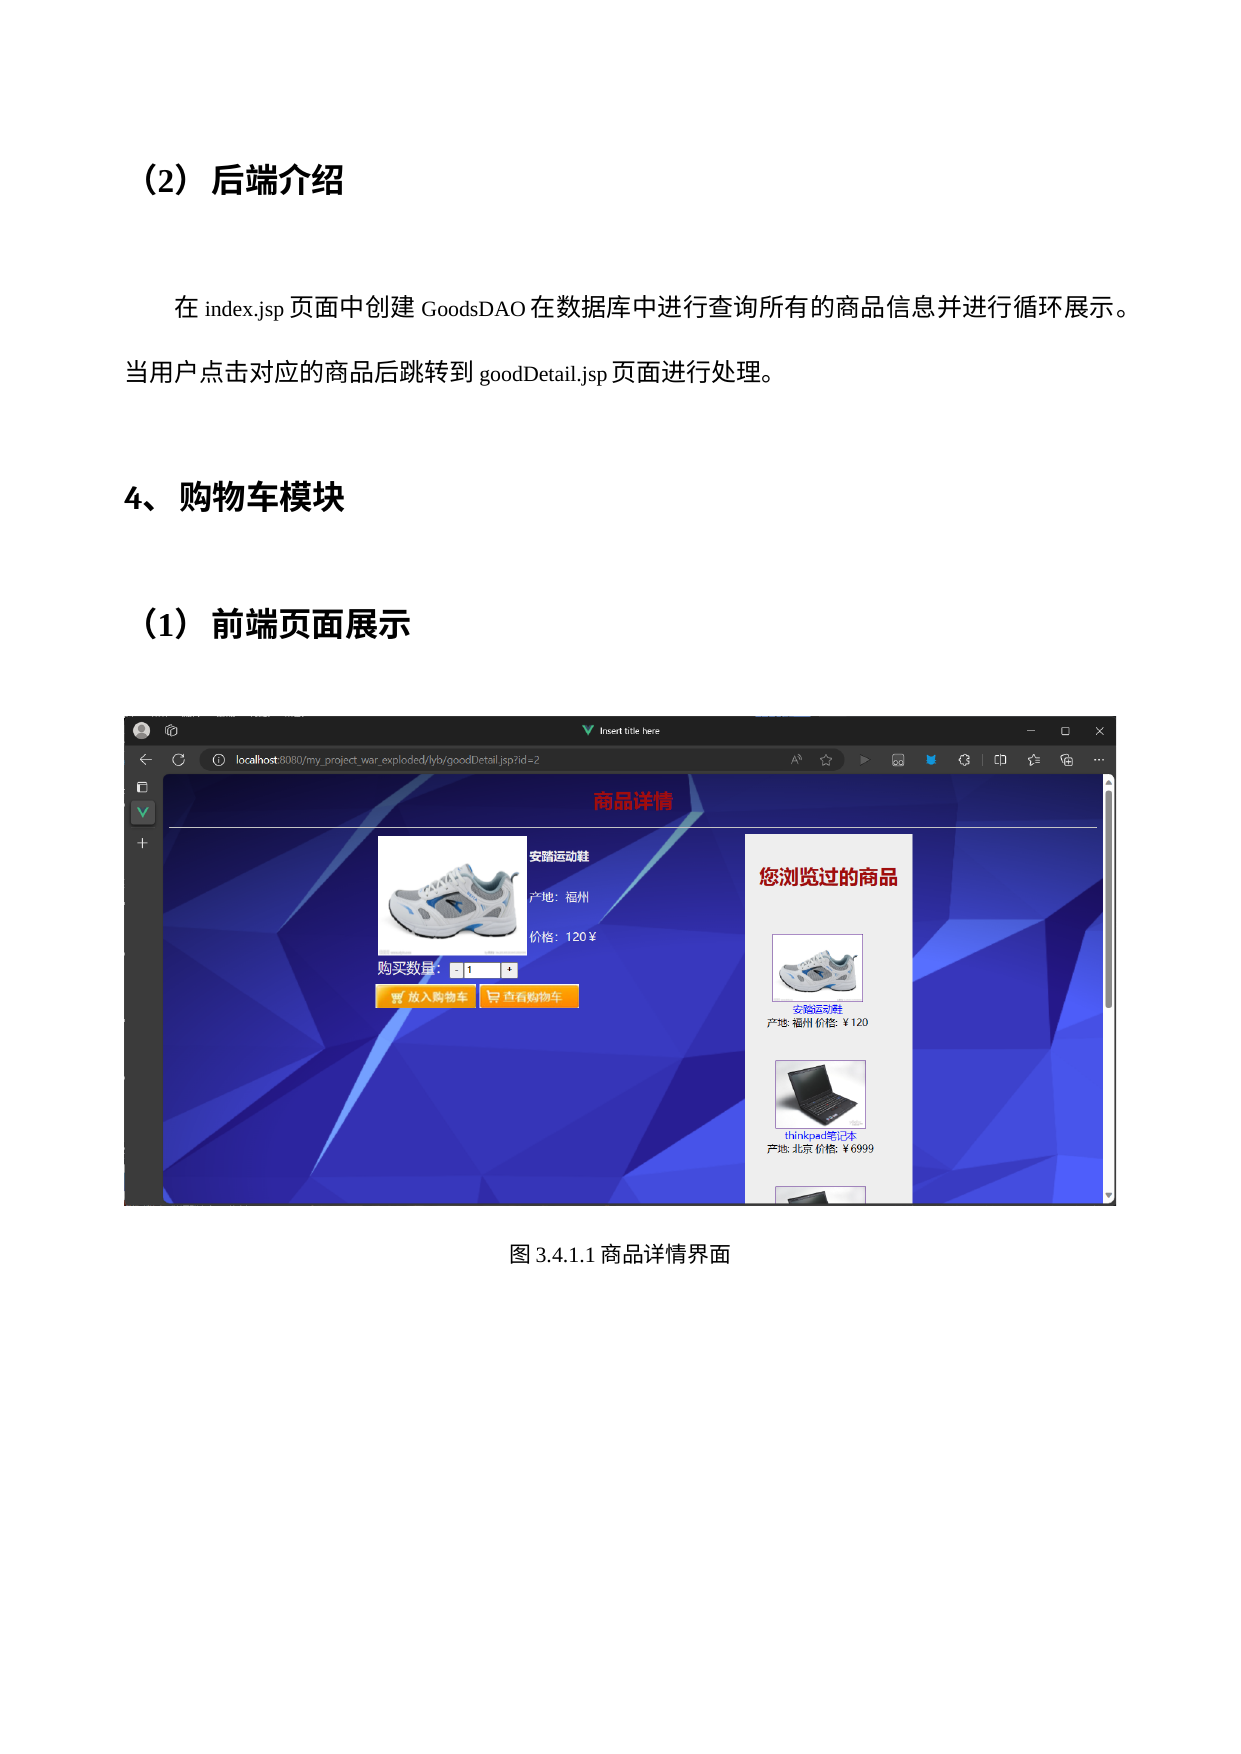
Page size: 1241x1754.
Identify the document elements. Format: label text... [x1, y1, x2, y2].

subtitle 前端页面展示 [124, 590, 1116, 655]
subtitle 后端介绍 [124, 146, 1116, 211]
picture [124, 716, 1117, 1206]
subtitle 购物车模块 [124, 462, 1116, 527]
text 在index.jsp页面中创建GoodsDAO在数据库中进行查询所有的商品信息并进行循环展示。当用户点击对应的商品后跳转到goodDetail.jsp页面进行处理。 [124, 273, 1116, 403]
text 图3.4.1.1商品详情界面 [124, 1237, 1116, 1269]
